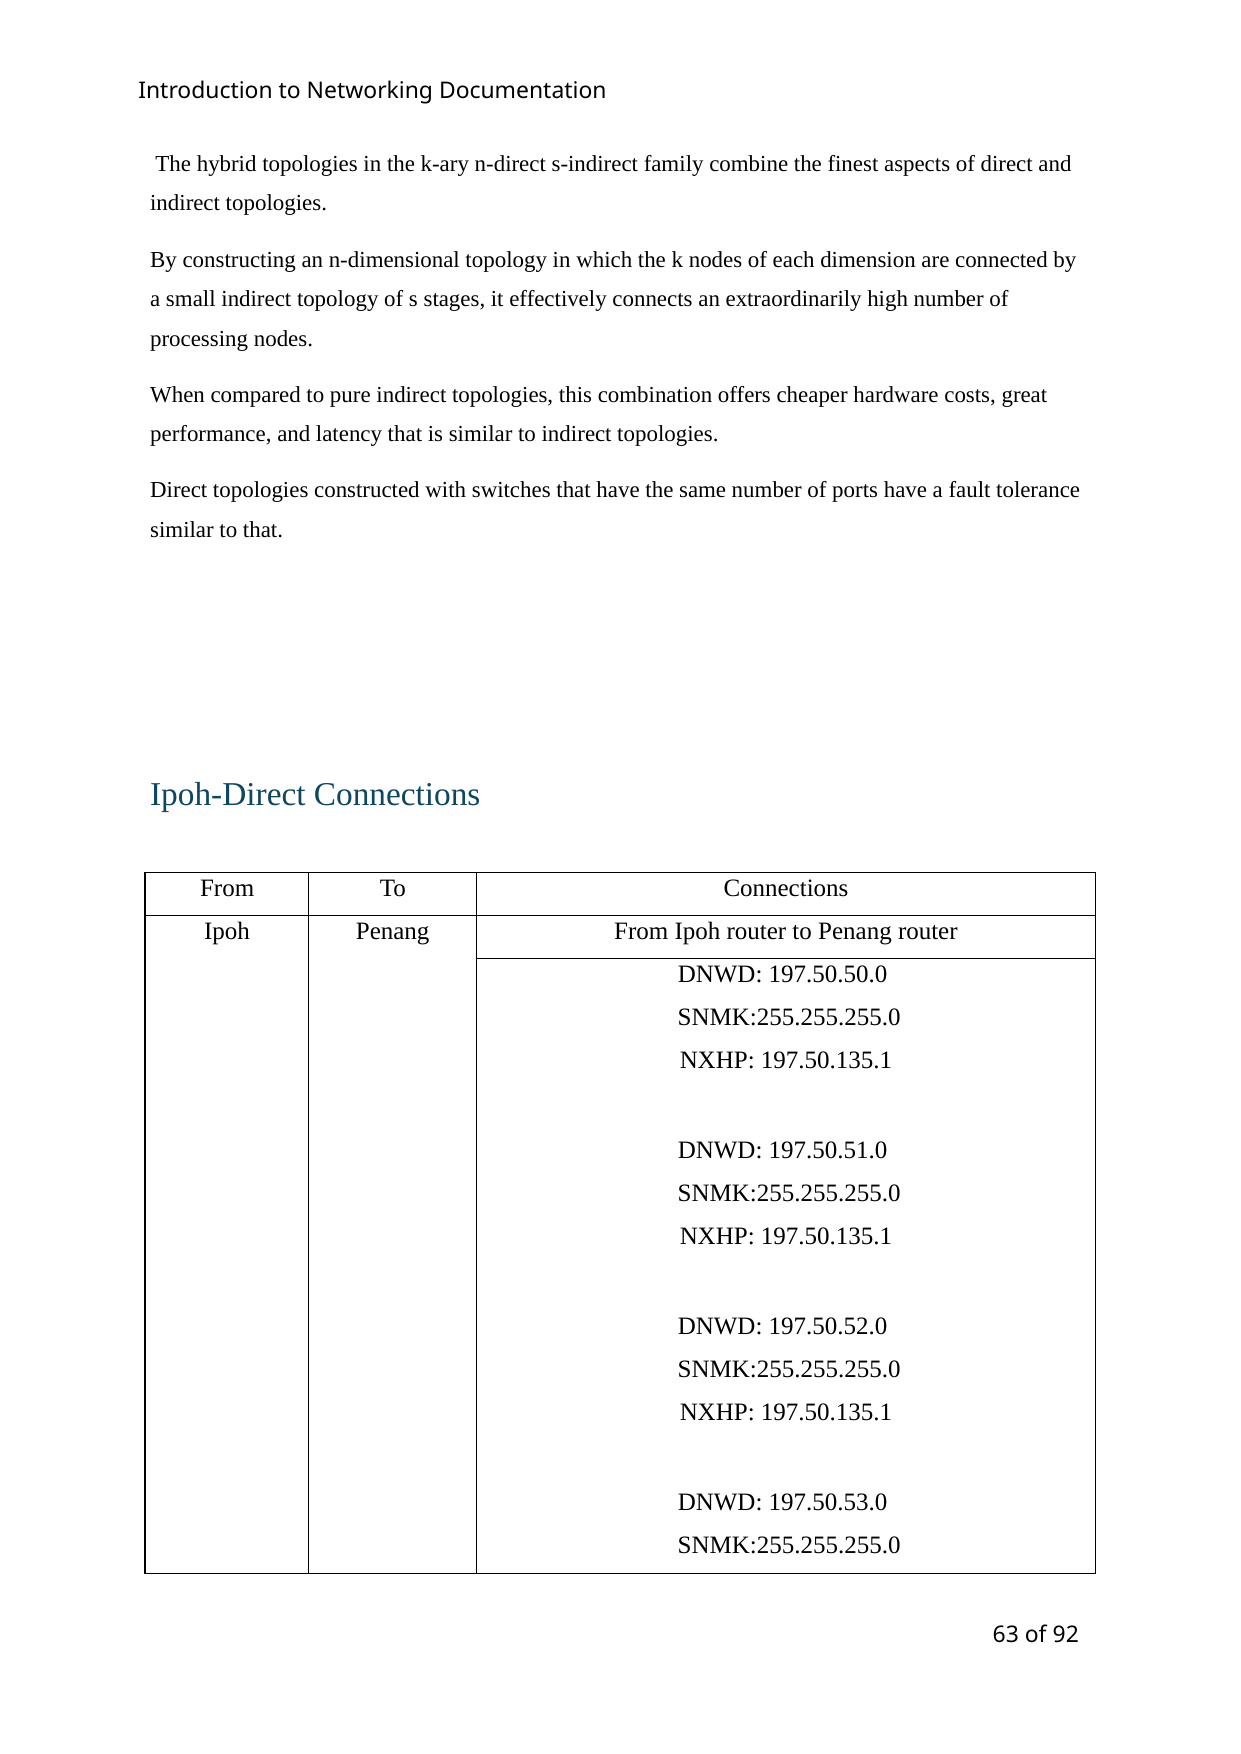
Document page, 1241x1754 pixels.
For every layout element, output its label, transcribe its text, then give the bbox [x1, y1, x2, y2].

table_cell Penang [309, 916, 476, 1572]
table_header From [146, 873, 308, 915]
table_cell From Ipoh router to Penang router [477, 916, 1095, 958]
text When compared to pure indirect topologies, this combination offers cheaper hardware costs, great performance, and latency that is similar to indirect topologies. [150, 381, 1090, 447]
text The hybrid topologies in the k-ary n-direct s-indirect family combine the finest aspects of direct and indirect topologies. [150, 150, 1090, 216]
table_header Connections [477, 873, 1095, 915]
table_cell Ipoh [146, 916, 308, 1572]
table_header To [309, 873, 476, 915]
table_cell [477, 959, 1095, 1572]
subtitle Ipoh-Direct Connections [150, 774, 1090, 813]
text By constructing an n-dimensional topology in which the k nodes of each dimension are connected by a small indirect topology of s stages, it effectively connects an extraordinarily high number of processing nodes. [150, 246, 1090, 351]
text Direct topologies constructed with switches that have the same number of ports have a fault tolerance similar to that. [150, 476, 1090, 542]
